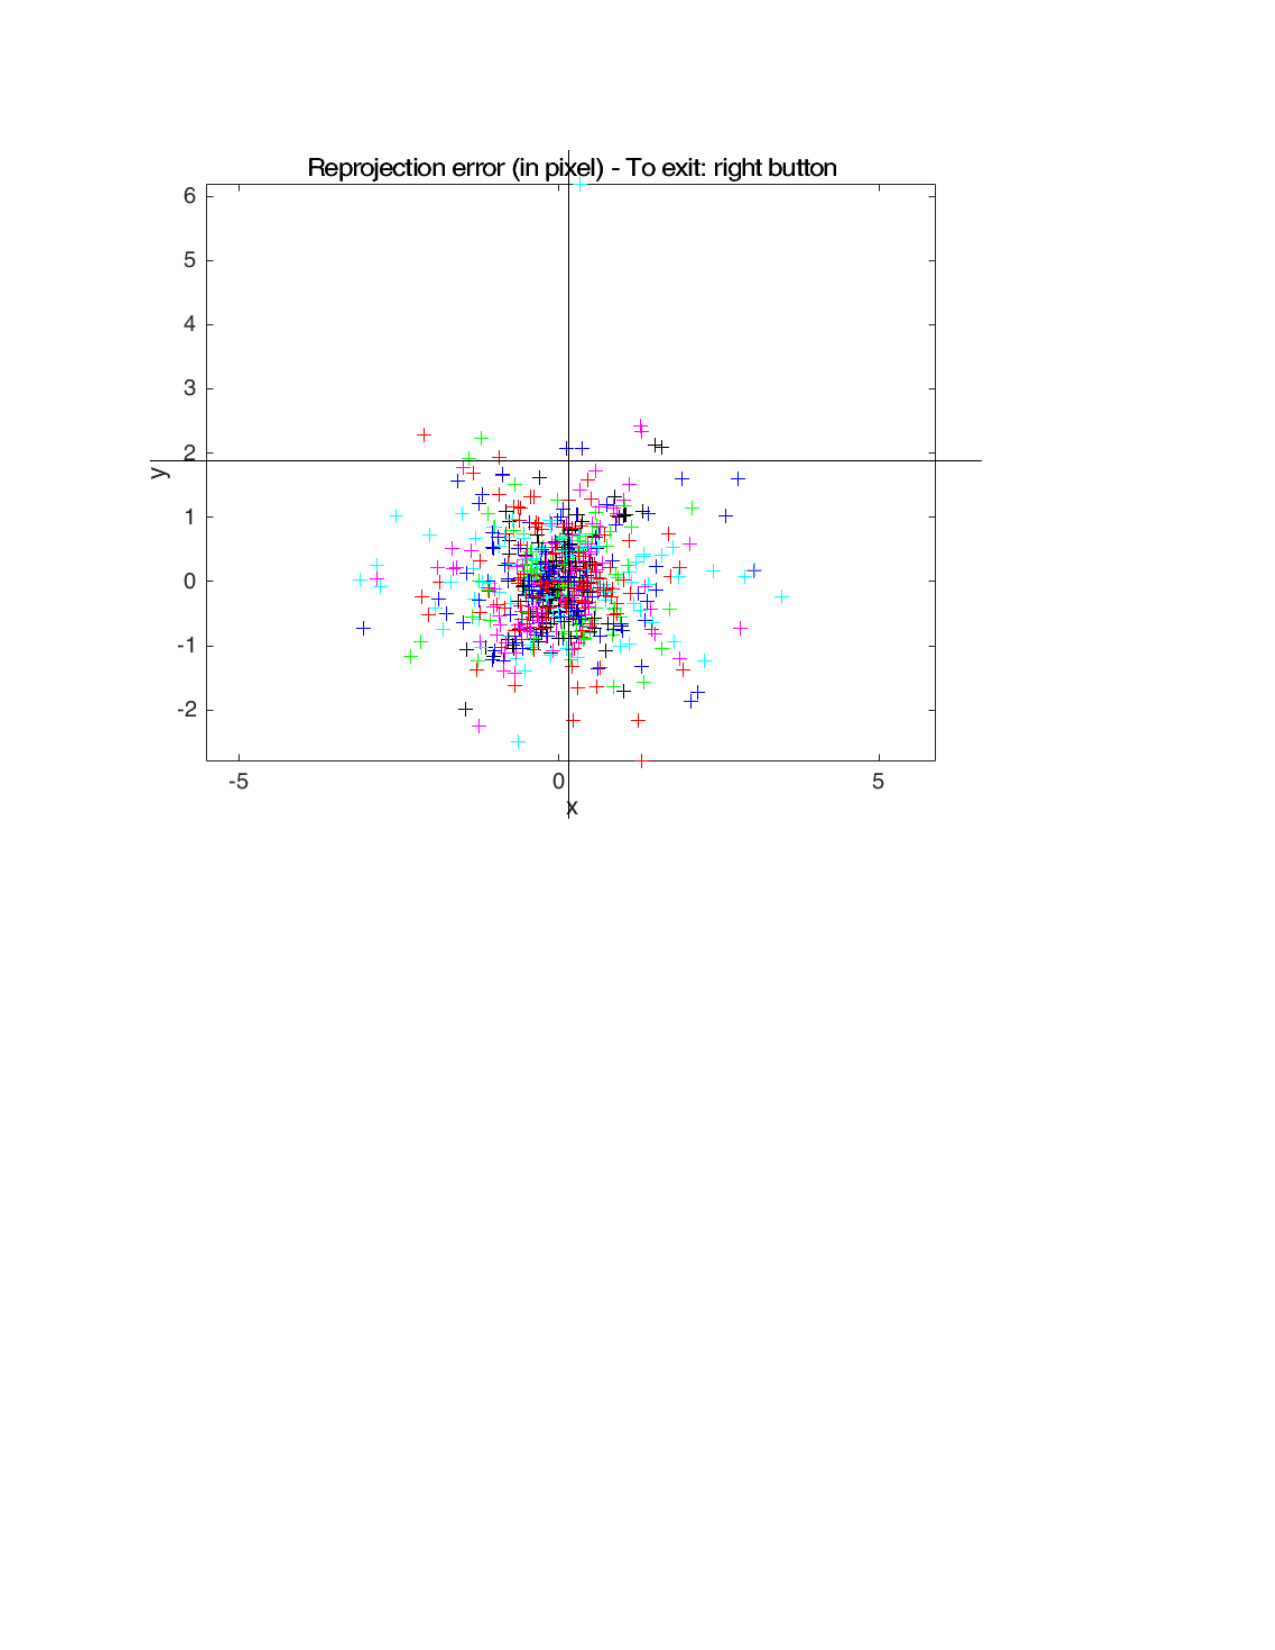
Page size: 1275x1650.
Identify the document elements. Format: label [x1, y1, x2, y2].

picture [150, 150, 982, 820]
